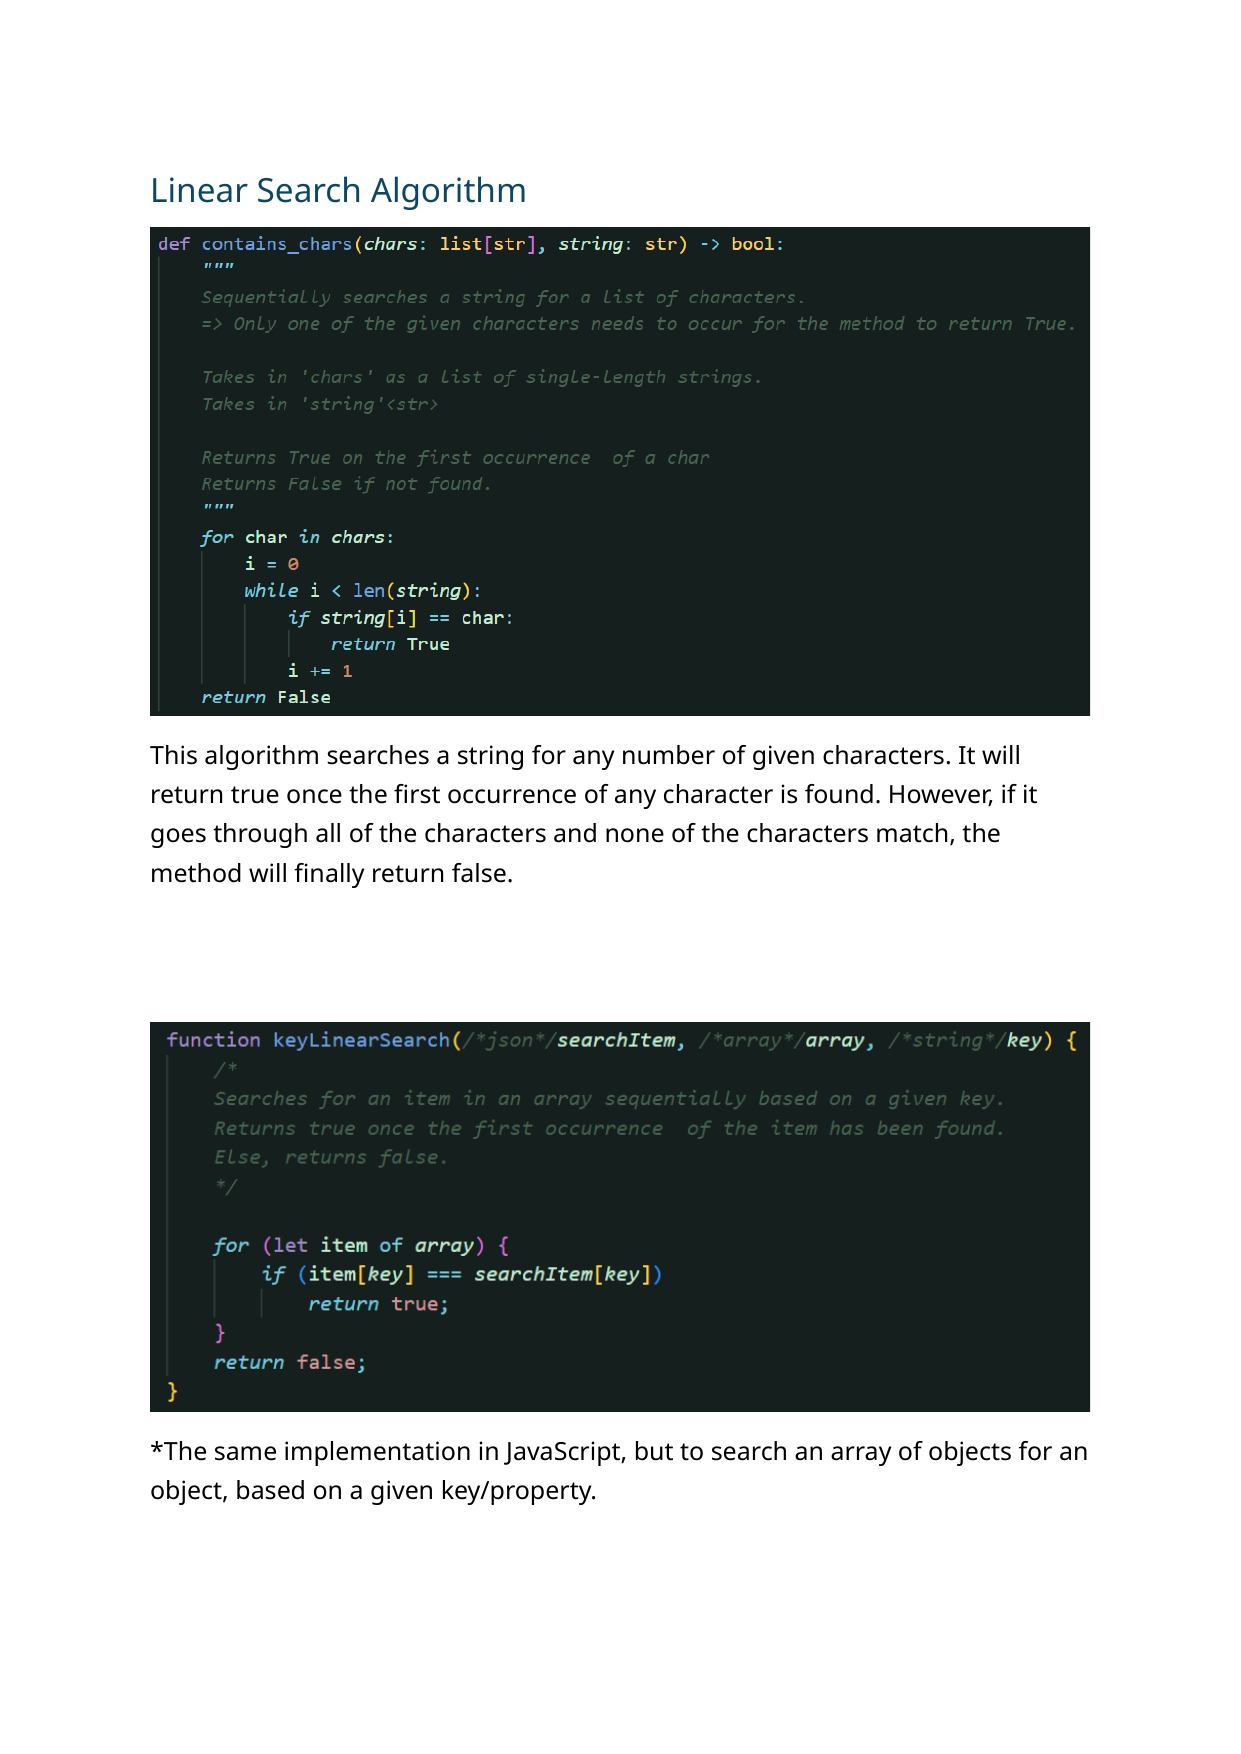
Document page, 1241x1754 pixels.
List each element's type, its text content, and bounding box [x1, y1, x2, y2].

subtitle Linear Search Algorithm [150, 167, 1090, 212]
picture [150, 1022, 1091, 1412]
text This algorithm searches a string for any number of given characters. It will return true once the first occurrence of any character is found. However, if it goes through all of the characters and none of the characters match, the method will finally return false. [150, 738, 1090, 889]
picture [150, 227, 1091, 716]
text *The same implementation in JavaScript, but to search an array of objects for an object, based on a given key/property. [150, 1434, 1090, 1507]
